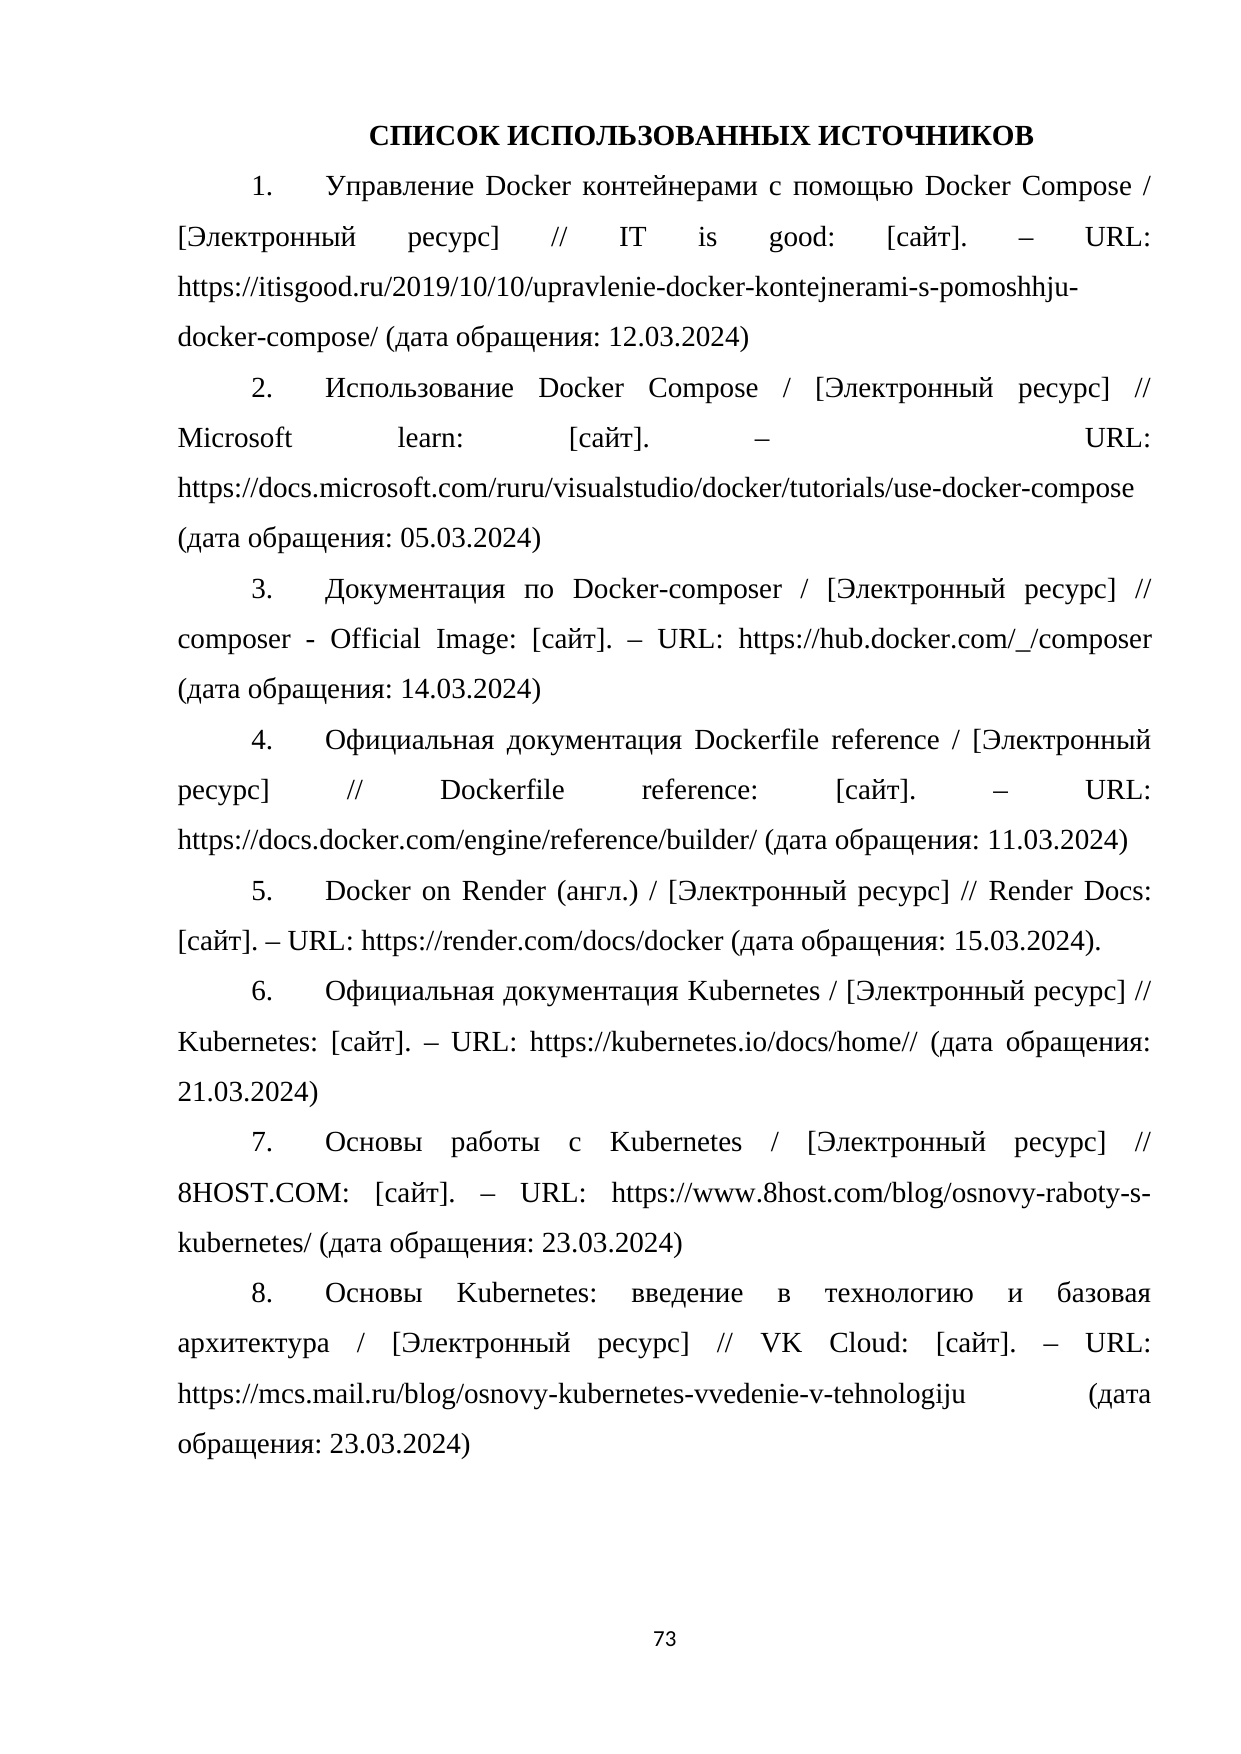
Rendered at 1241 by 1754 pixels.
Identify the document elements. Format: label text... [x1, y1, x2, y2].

list Официальная документация Dockerfile reference / [Электронный ресурс] // Dockerfile reference: [сайт]. – URL: https://docs.docker.com/engine/reference/builder/ (дата обращения: 11.03.2024) [177, 722, 1152, 856]
list Основы работы с Kubernetes / [Электронный ресурс] // 8HOST.COM: [сайт]. – URL: https://www.8host.com/blog/osnovy-raboty-s-kubernetes/ (дата обращения: 23.03.2024) [177, 1124, 1152, 1258]
list Документация по Docker-composer / [Электронный ресурс] // composer - Official Image: [сайт]. – URL: https://hub.docker.com/_/composer (дата обращения: 14.03.2024) [177, 571, 1152, 705]
list Управление Docker контейнерами с помощью Docker Compose / [Электронный ресурс] // IT is good: [сайт]. – URL: https://itisgood.ru/2019/10/10/upravlenie-docker-kontejnerami-s-pomoshhju-docker-compose/ (дата обращения: 12.03.2024) [177, 168, 1152, 353]
list Использование Docker Compose / [Электронный ресурс] // Microsoft learn: [сайт]. – URL: https://docs.microsoft.com/ruru/visualstudio/docker/tutorials/use-docker-compose (дата обращения: 05.03.2024) [177, 370, 1152, 554]
list Официальная документация Kubernetes / [Электронный ресурс] // Kubernetes: [сайт]. – URL: https://kubernetes.io/docs/home// (дата обращения: 21.03.2024) [177, 973, 1152, 1108]
list Docker on Render (англ.) / [Электронный ресурс] // Render Docs: [сайт]. – URL: https://render.com/docs/docker (дата обращения: 15.03.2024). [177, 873, 1152, 957]
list Основы Kubernetes: введение в технологию и базовая архитектура / [Электронный ресурс] // VK Cloud: [сайт]. – URL: https://mcs.mail.ru/blog/osnovy-kubernetes-vvedenie-v-tehnologiju (дата обращения: 23.03.2024) [177, 1275, 1152, 1460]
text СПИСОК ИСПОЛЬЗОВАННЫХ ИСТОЧНИКОВ [177, 118, 1152, 152]
